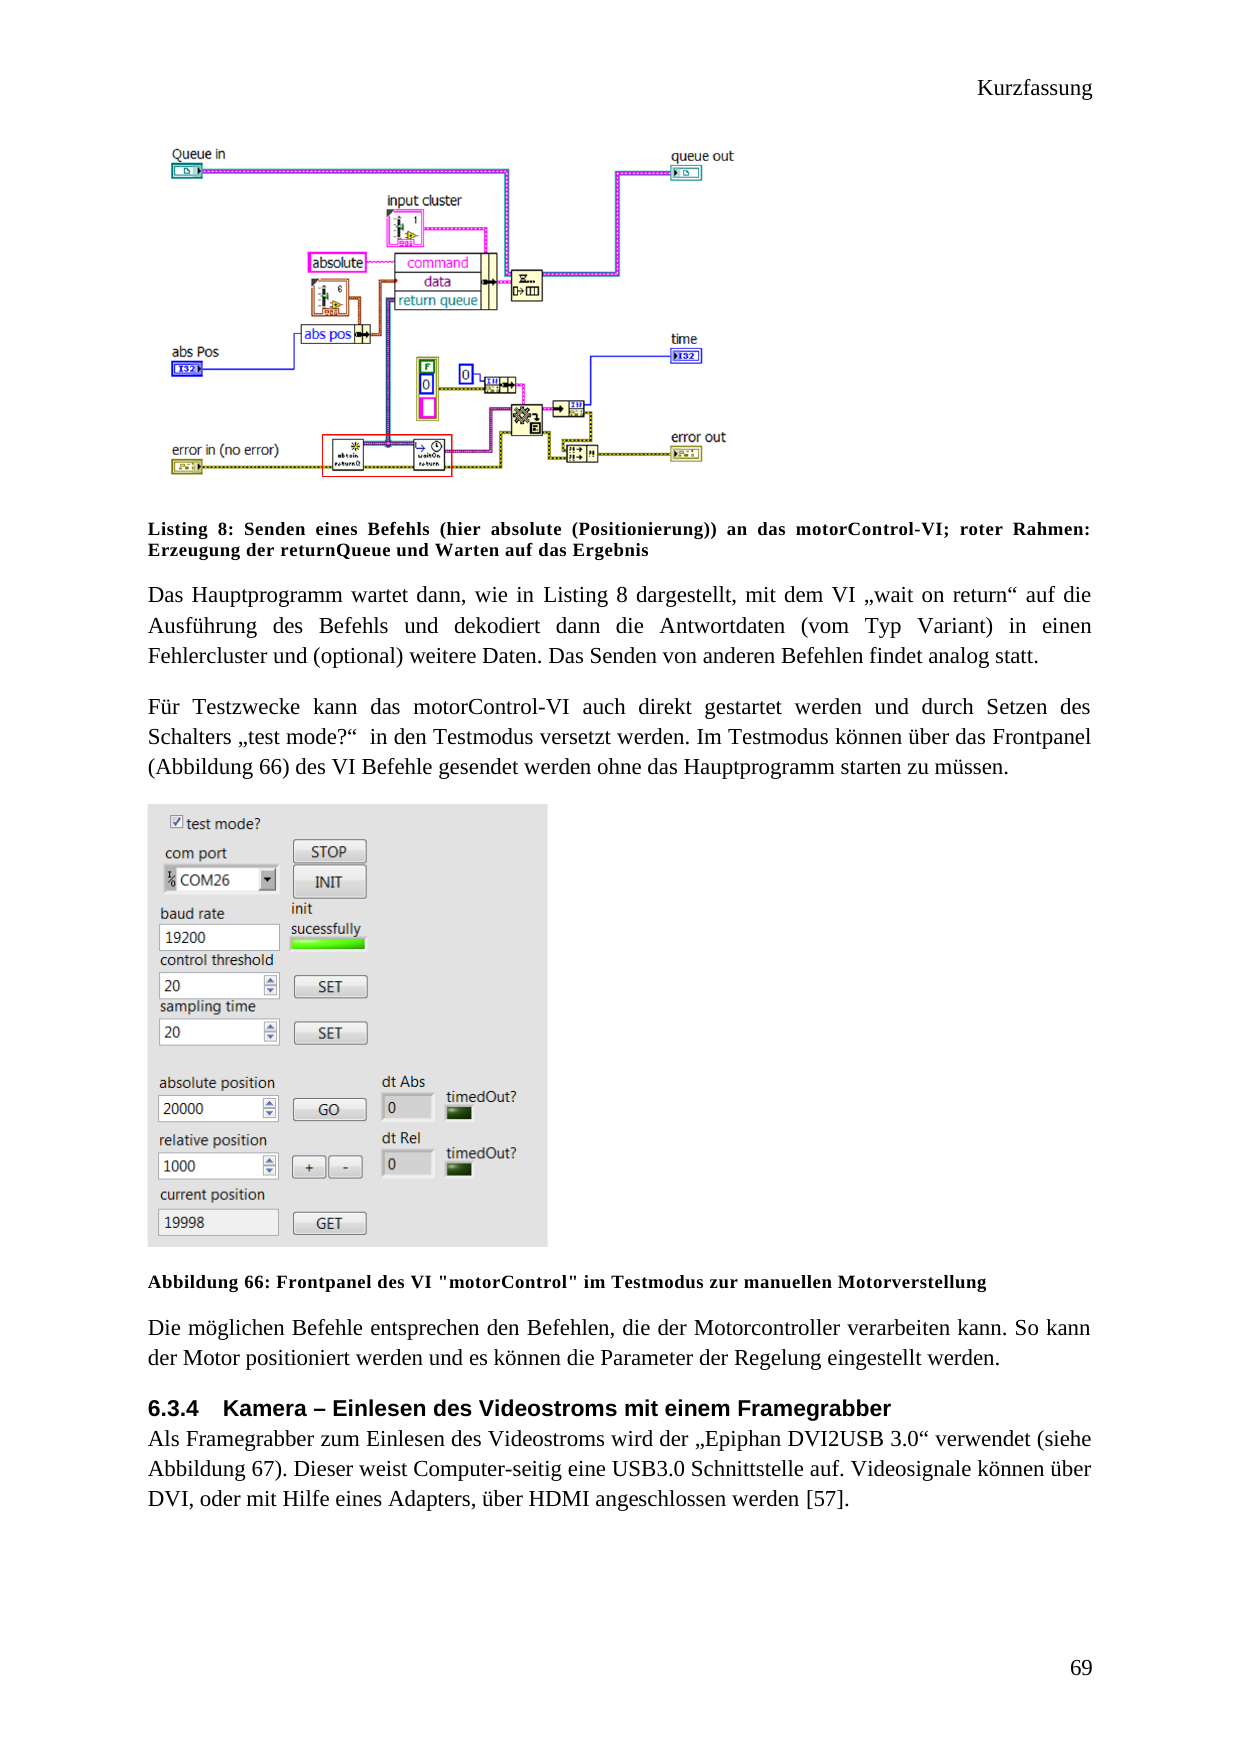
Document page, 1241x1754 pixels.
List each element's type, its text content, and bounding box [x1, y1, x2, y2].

text Als Framegrabber zum Einlesen des Videostroms wird der „Epiphan DVI2USB 3.0“ verwendet (siehe Abbildung 67). Dieser weist Computer-seitig eine USB3.0 Schnittstelle auf. Videosignale können über DVI, oder mit Hilfe eines Adapters, über HDMI angeschlossen werden [57]. [148, 1425, 1093, 1512]
picture [147, 147, 755, 493]
text Für Testzwecke kann das motorControl-VI auch direkt gestartet werden und durch Setzen des Schalters „test mode?“ in den Testmodus versetzt werden. Im Testmodus können über das Frontpanel (Abbildung 66) des VI Befehle gesendet werden ohne das Hauptprogramm starten zu müssen. [148, 693, 1093, 780]
subtitle Kamera – Einlesen des Videostroms mit einem Framegrabber [148, 1395, 1093, 1421]
picture [147, 804, 548, 1247]
text Die möglichen Befehle entsprechen den Befehlen, die der Motorcontroller verarbeiten kann. So kann der Motor positioniert werden und es können die Parameter der Regelung eingestellt werden. [148, 1314, 1093, 1370]
text Das Hauptprogramm wartet dann, wie in Listing 8 dargestellt, mit dem VI „wait on return“ auf die Ausführung des Befehls und dekodiert dann die Antwortdaten (vom Typ Variant) in einen Fehlercluster und (optional) weitere Daten. Das Senden von anderen Befehlen findet analog statt. [148, 582, 1093, 668]
